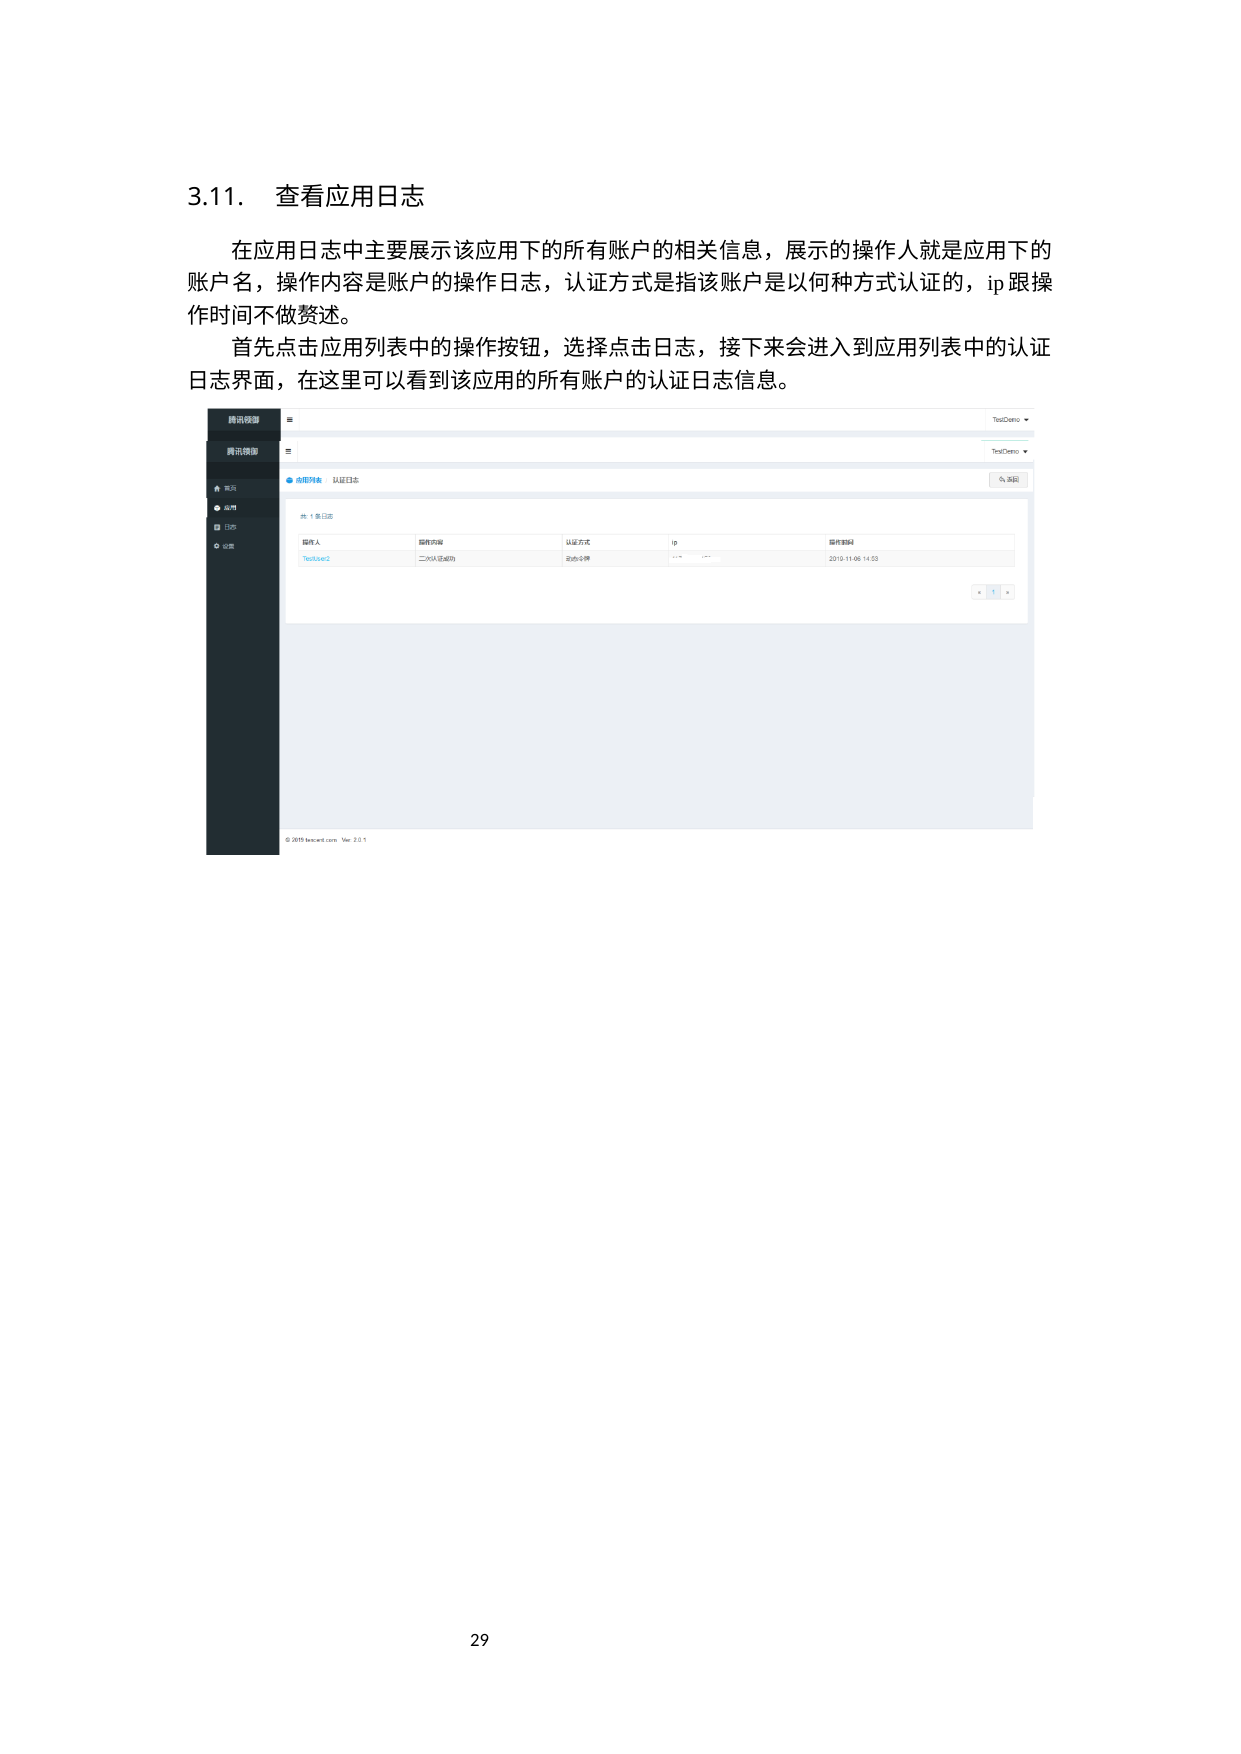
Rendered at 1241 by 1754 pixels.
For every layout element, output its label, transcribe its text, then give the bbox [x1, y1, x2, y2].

subtitle 查看应用日志 [187, 162, 1053, 227]
text 首先点击应用列表中的操作按钮，选择点击日志，接下来会进入到应用列表中的认证日志界面，在这里可以看到该应用的所有账户的认证日志信息。 [187, 330, 1053, 395]
picture [206, 408, 1035, 855]
text 在应用日志中主要展示该应用下的所有账户的相关信息，展示的操作人就是应用下的账户名，操作内容是账户的操作日志，认证方式是指该账户是以何种方式认证的，ip跟操作时间不做赘述。 [187, 232, 1053, 330]
